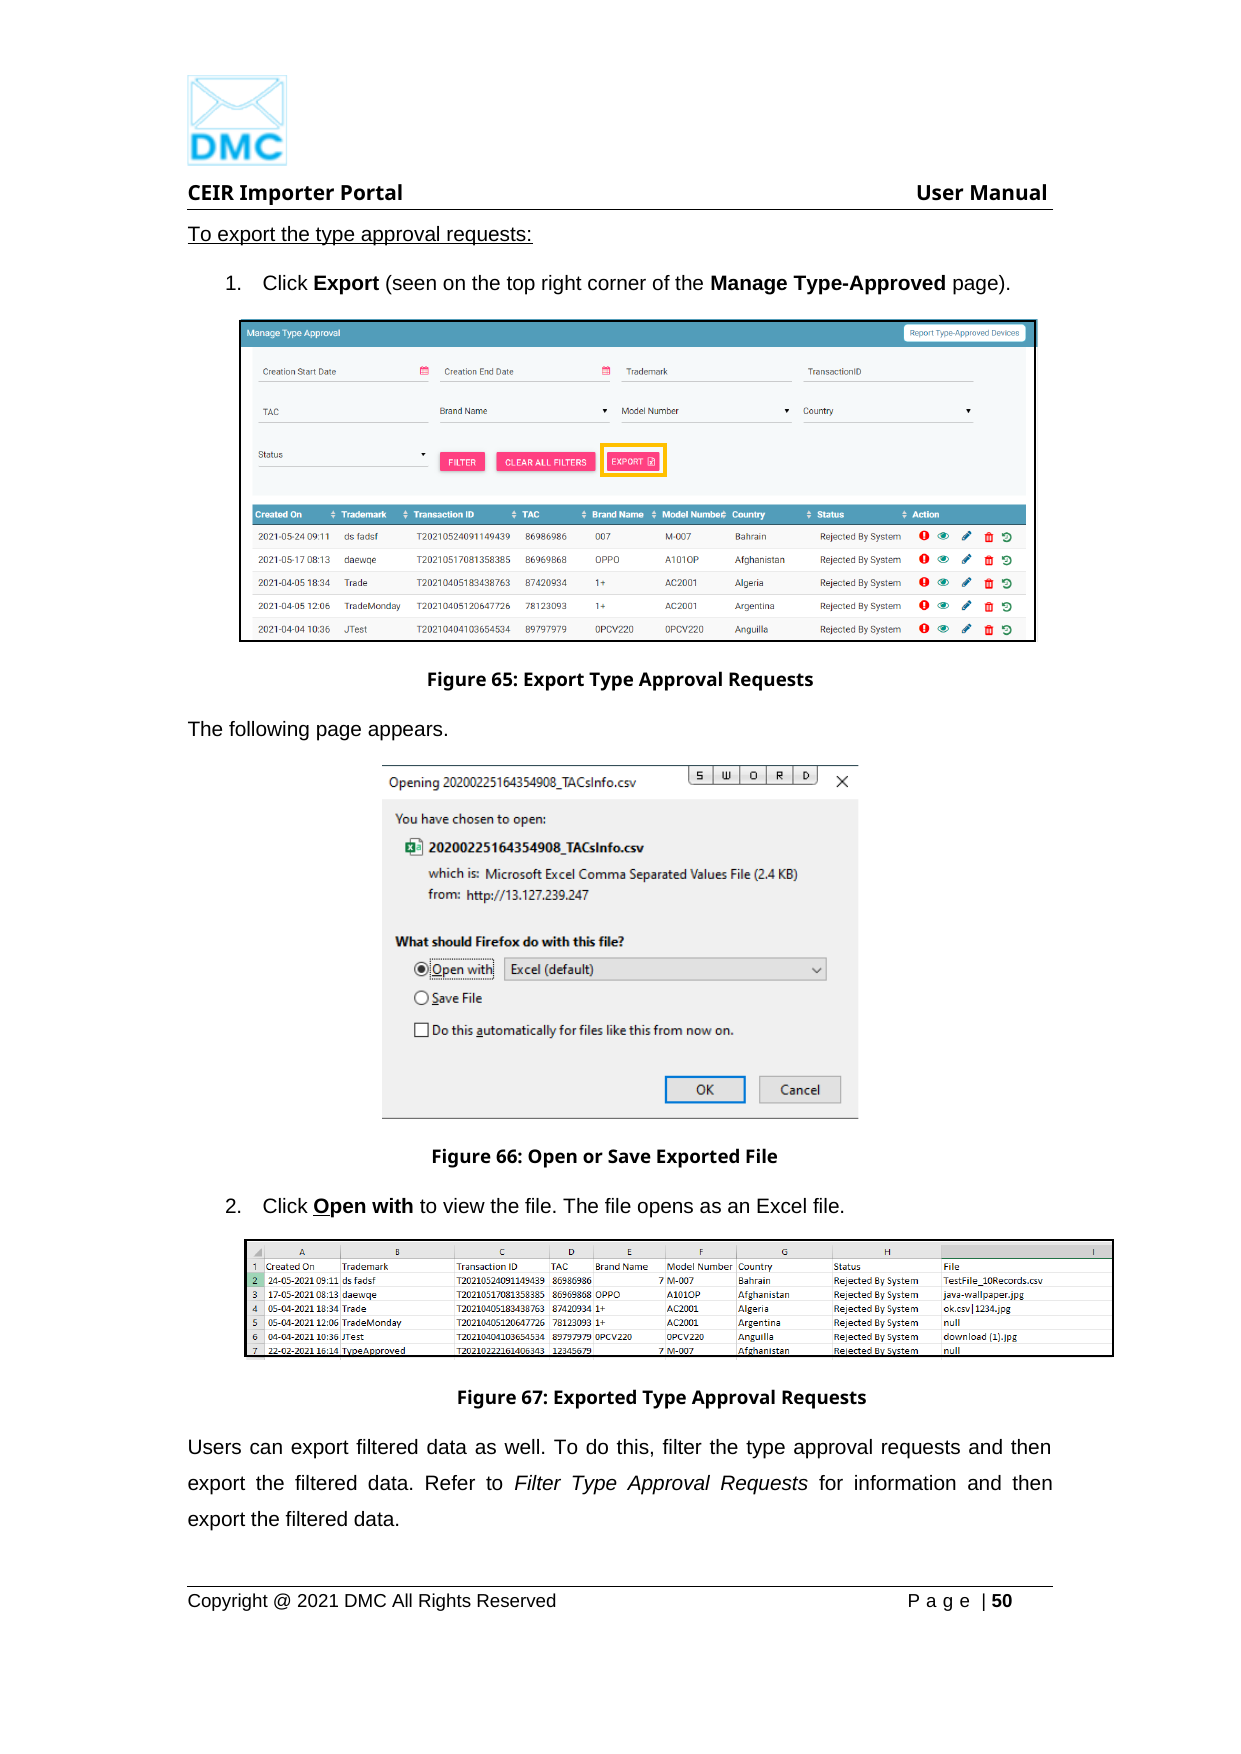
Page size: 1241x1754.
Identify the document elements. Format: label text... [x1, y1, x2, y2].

picture [382, 765, 859, 1119]
text Figure 66: Open or Save Exported File [187, 1143, 1053, 1169]
text Users can export filtered data as well. To do this, filter the type approval requests and then export the filtered data. Refer to Filter Type Approval Requests for information and then export the filtered data. [187, 1434, 1053, 1530]
text To export the type approval requests: [187, 222, 1053, 246]
picture [187, 75, 288, 166]
list Click Export (seen on the top right corner of the Manage Type-Approved page). [225, 271, 1053, 294]
text The following page appears. [187, 717, 1053, 741]
list Click Open with to view the file. The file opens as an Excel file. [225, 1194, 1053, 1218]
picture [241, 322, 1034, 640]
picture [239, 319, 1039, 642]
picture [247, 1242, 1112, 1355]
text Figure 67: Exported Type Approval Requests [187, 1384, 1053, 1409]
text Figure 65: Export Type Approval Requests [187, 666, 1053, 692]
